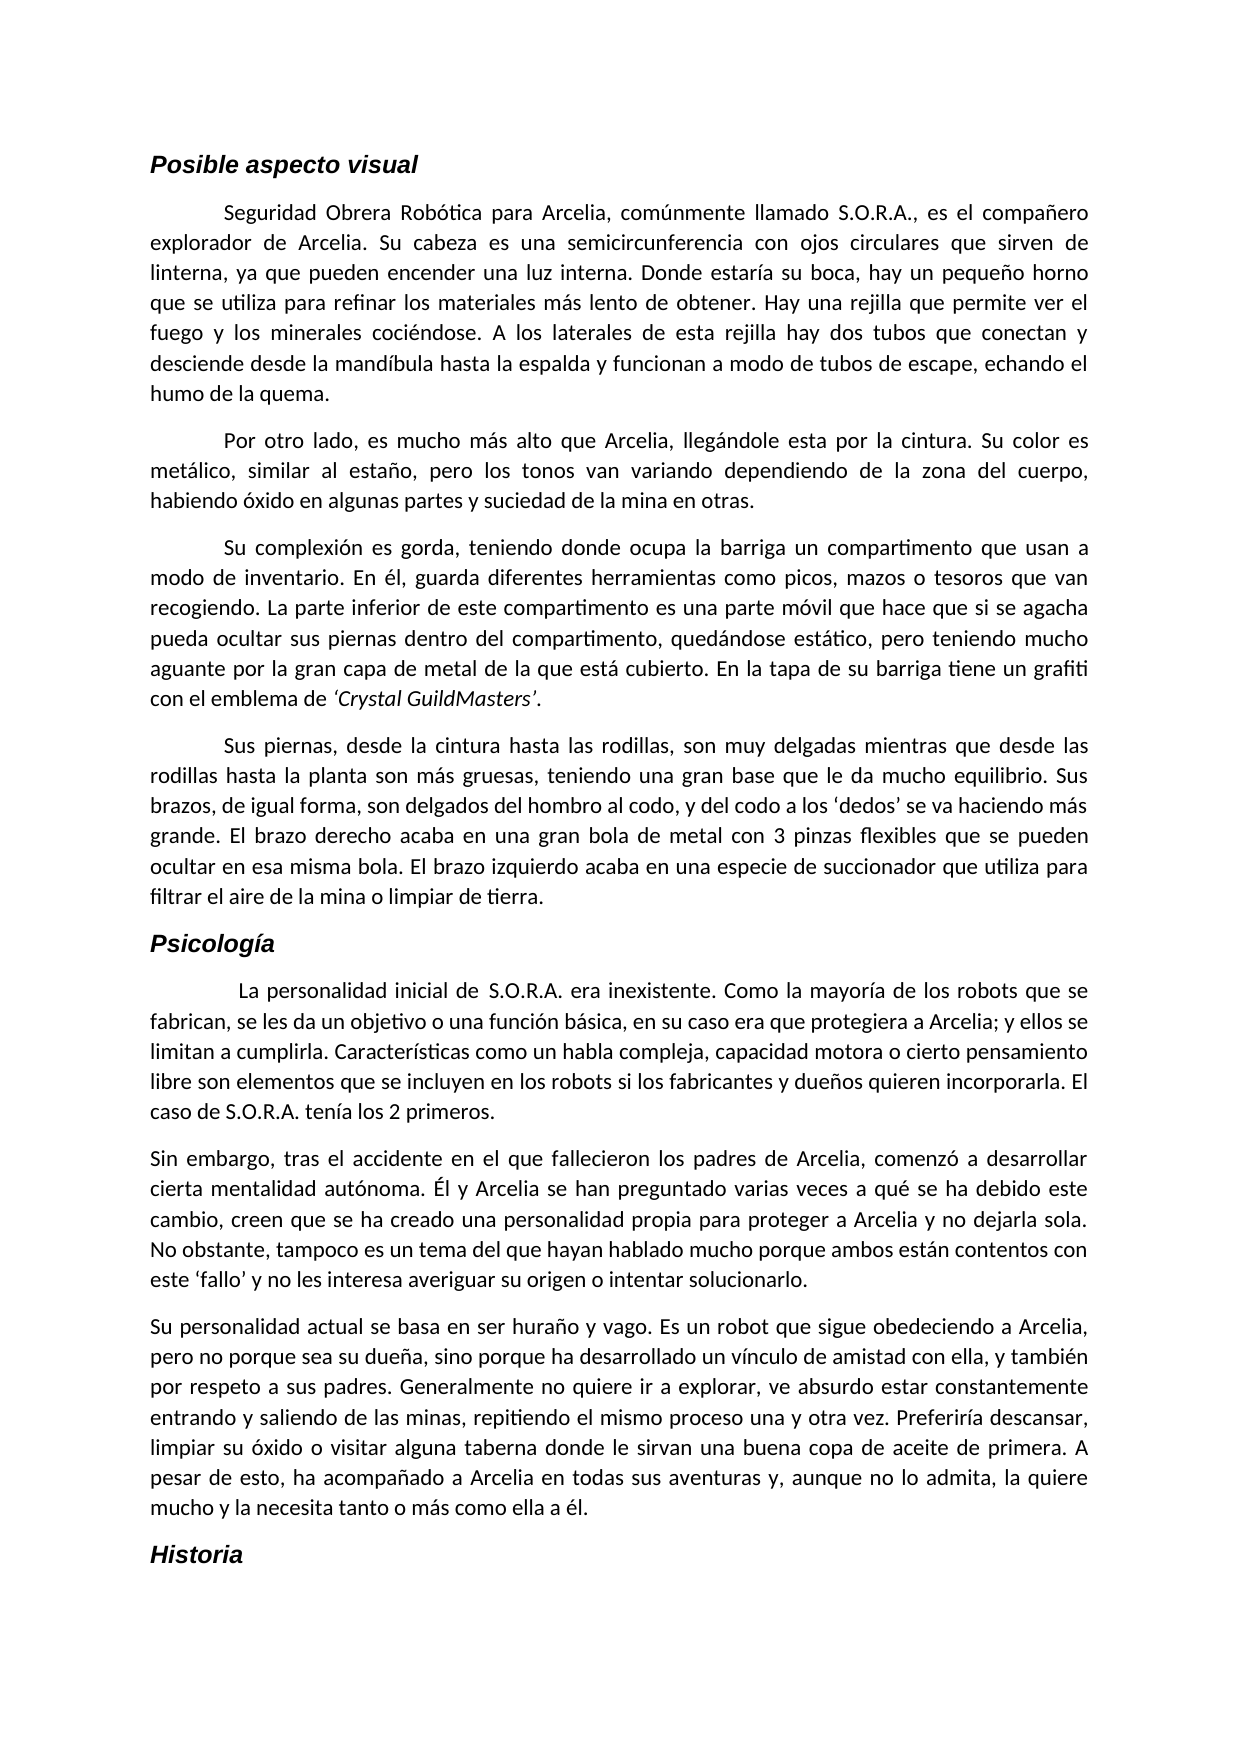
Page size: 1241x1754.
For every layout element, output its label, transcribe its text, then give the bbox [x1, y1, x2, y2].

text Seguridad Obrera Robótica para Arcelia, comúnmente llamado S.O.R.A., es el compañero explorador de Arcelia. Su cabeza es una semicircunferencia con ojos circulares que sirven de linterna, ya que pueden encender una luz interna. Donde estaría su boca, hay un pequeño horno que se utiliza para refinar los materiales más lento de obtener. Hay una rejilla que permite ver el fuego y los minerales cociéndose. A los laterales de esta rejilla hay dos tubos que conectan y desciende desde la mandíbula hasta la espalda y funcionan a modo de tubos de escape, echando el humo de la quema. [150, 198, 1090, 407]
text Sin embargo, tras el accidente en el que fallecieron los padres de Arcelia, comenzó a desarrollar cierta mentalidad autónoma. Él y Arcelia se han preguntado varias veces a qué se ha debido este cambio, creen que se ha creado una personalidad propia para proteger a Arcelia y no dejarla sola. No obstante, tampoco es un tema del que hayan hablado mucho porque ambos están contentos con este ‘fallo’ y no les interesa averiguar su origen o intentar solucionarlo. [150, 1144, 1090, 1293]
text Por otro lado, es mucho más alto que Arcelia, llegándole esta por la cintura. Su color es metálico, similar al estaño, pero los tonos van variando dependiendo de la zona del cuerpo, habiendo óxido en algunas partes y suciedad de la mina en otras. [150, 426, 1090, 514]
text La personalidad inicial de S.O.R.A. era inexistente. Como la mayoría de los robots que se fabrican, se les da un objetivo o una función básica, en su caso era que protegiera a Arcelia; y ellos se limitan a cumplirla. Características como un habla compleja, capacidad motora o cierto pensamiento libre son elementos que se incluyen en los robots si los fabricantes y dueños quieren incorporarla. El caso de S.O.R.A. tenía los 2 primeros. [150, 977, 1090, 1126]
text Psicología [150, 929, 1090, 958]
text Historia [150, 1540, 1090, 1569]
text Sus piernas, desde la cintura hasta las rodillas, son muy delgadas mientras que desde las rodillas hasta la planta son más gruesas, teniendo una gran base que le da mucho equilibrio. Sus brazos, de igual forma, son delgados del hombro al codo, y del codo a los ‘dedos’ se va haciendo más grande. El brazo derecho acaba en una gran bola de metal con 3 pinzas flexibles que se pueden ocultar en esa misma bola. El brazo izquierdo acaba en una especie de succionador que utiliza para filtrar el aire de la mina o limpiar de tierra. [150, 731, 1090, 910]
text Posible aspecto visual [150, 150, 1090, 179]
text Su complexión es gorda, teniendo donde ocupa la barriga un compartimento que usan a modo de inventario. En él, guarda diferentes herramientas como picos, mazos o tesoros que van recogiendo. La parte inferior de este compartimento es una parte móvil que hace que si se agacha pueda ocultar sus piernas dentro del compartimento, quedándose estático, pero teniendo mucho aguante por la gran capa de metal de la que está cubierto. En la tapa de su barriga tiene un grafiti con el emblema de ‘Crystal GuildMasters’. [150, 533, 1090, 712]
text Su personalidad actual se basa en ser huraño y vago. Es un robot que sigue obedeciendo a Arcelia, pero no porque sea su dueña, sino porque ha desarrollado un vínculo de amistad con ella, y también por respeto a sus padres. Generalmente no quiere ir a explorar, ve absurdo estar constantemente entrando y saliendo de las minas, repitiendo el mismo proceso una y otra vez. Preferiría descansar, limpiar su óxido o visitar alguna taberna donde le sirvan una buena copa de aceite de primera. A pesar de esto, ha acompañado a Arcelia en todas sus aventuras y, aunque no lo admita, la quiere mucho y la necesita tanto o más como ella a él. [150, 1312, 1090, 1521]
